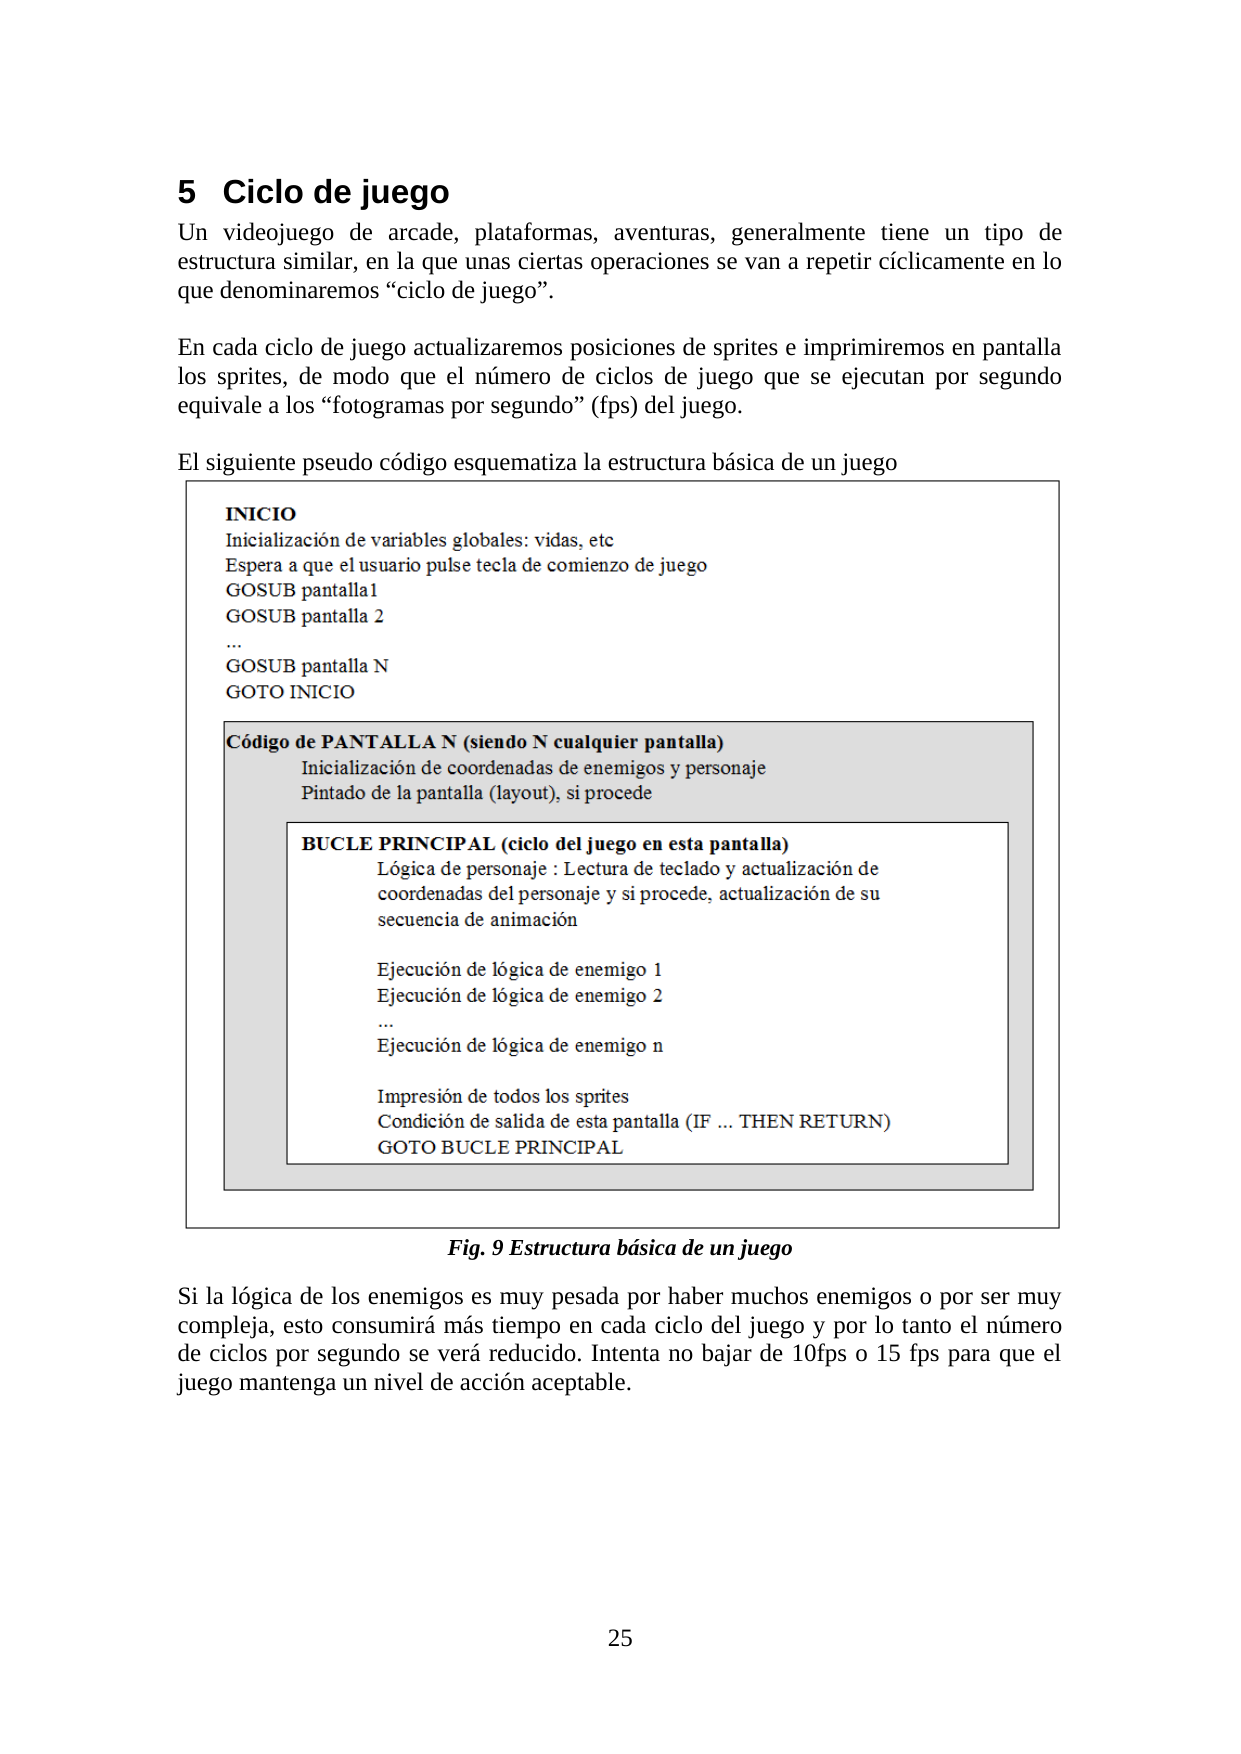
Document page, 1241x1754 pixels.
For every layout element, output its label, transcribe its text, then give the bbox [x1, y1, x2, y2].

text El siguiente pseudo código esquematiza la estructura básica de un juego [177, 447, 1063, 476]
text Un videojuego de arcade, plataformas, aventuras, generalmente tiene un tipo de estructura similar, en la que unas ciertas operaciones se van a repetir cíclicamente en lo que denominaremos “ciclo de juego”. [177, 217, 1063, 303]
text Si la lógica de los enemigos es muy pesada por haber muchos enemigos o por ser muy compleja, esto consumirá más tiempo en cada ciclo del juego y por lo tanto el número de ciclos por segundo se verá reducido. Intenta no bajar de 10fps o 15 fps para que el juego mantenga un nivel de acción aceptable. [177, 1281, 1063, 1396]
text En cada ciclo de juego actualizaremos posiciones de sprites e imprimiremos en pantalla los sprites, de modo que el número de ciclos de juego que se ejecutan por segundo equivale a los “fotogramas por segundo” (fps) del juego. [177, 332, 1063, 418]
picture [177, 476, 1064, 1234]
subtitle Ciclo de juego [177, 173, 1063, 211]
